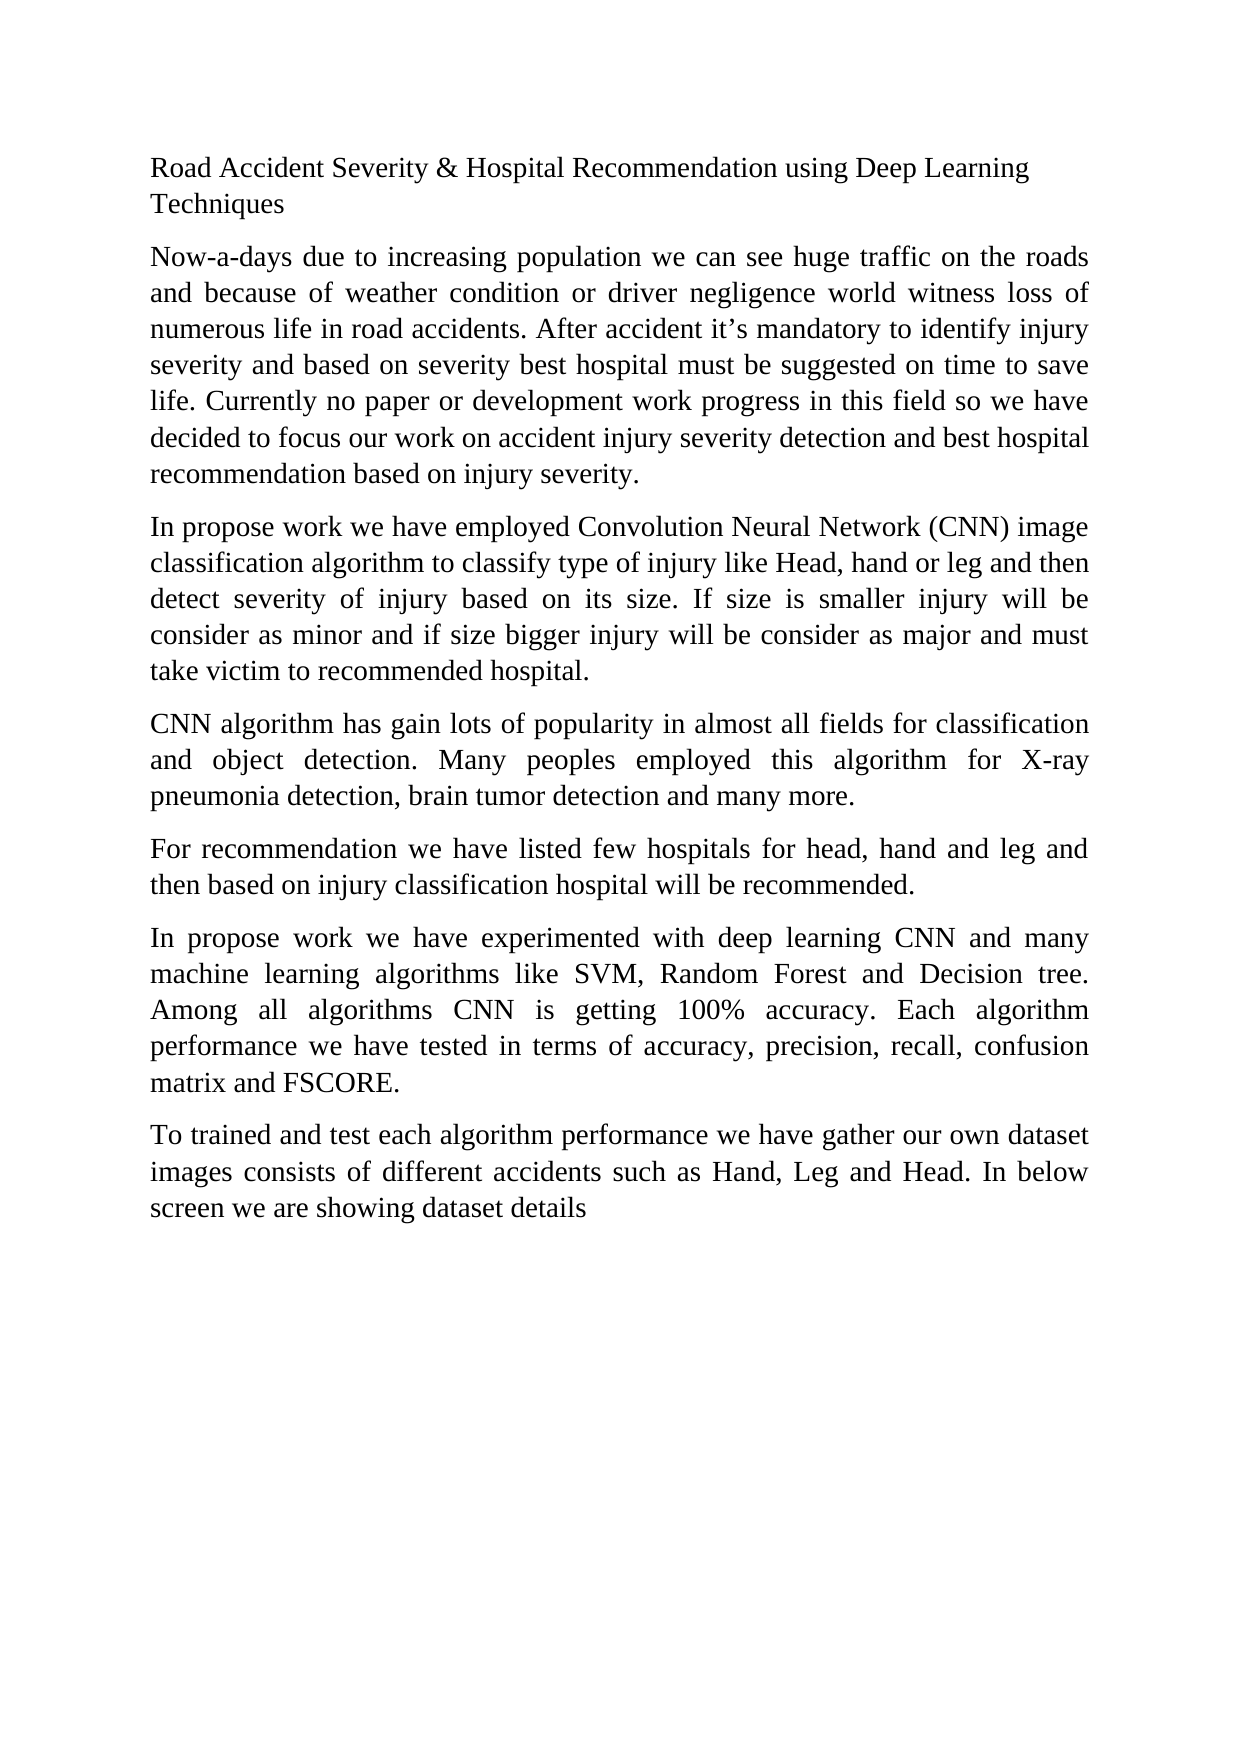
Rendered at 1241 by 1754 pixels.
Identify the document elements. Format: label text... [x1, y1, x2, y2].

text In propose work we have employed Convolution Neural Network (CNN) image classification algorithm to classify type of injury like Head, hand or leg and then detect severity of injury based on its size. If size is smaller injury will be consider as minor and if size bigger injury will be consider as major and must take victim to recommended hospital. [150, 509, 1090, 687]
text For recommendation we have listed few hospitals for head, hand and leg and then based on injury classification hospital will be recommended. [150, 831, 1090, 901]
text To trained and test each algorithm performance we have gather our own dataset images consists of different accidents such as Hand, Leg and Head. In below screen we are showing dataset details [150, 1117, 1090, 1223]
text In propose work we have experimented with deep learning CNN and many machine learning algorithms like SVM, Random Forest and Decision tree. Among all algorithms CNN is getting 100% accuracy. Each algorithm performance we have tested in terms of accuracy, precision, recall, confusion matrix and FSCORE. [150, 920, 1090, 1098]
text Road Accident Severity & Hospital Recommendation using Deep Learning Techniques [150, 150, 1090, 220]
text CNN algorithm has gain lots of popularity in almost all fields for classification and object detection. Many peoples employed this algorithm for X-ray pneumonia detection, brain tumor detection and many more. [150, 706, 1090, 812]
text Now-a-days due to increasing population we can see huge traffic on the roads and because of weather condition or driver negligence world witness loss of numerous life in road accidents. After accident it’s mandatory to identify injury severity and based on severity best hospital must be suggested on time to save life. Currently no paper or development work progress in this field so we have decided to focus our work on accident injury severity detection and best hospital recommendation based on injury severity. [150, 239, 1090, 489]
